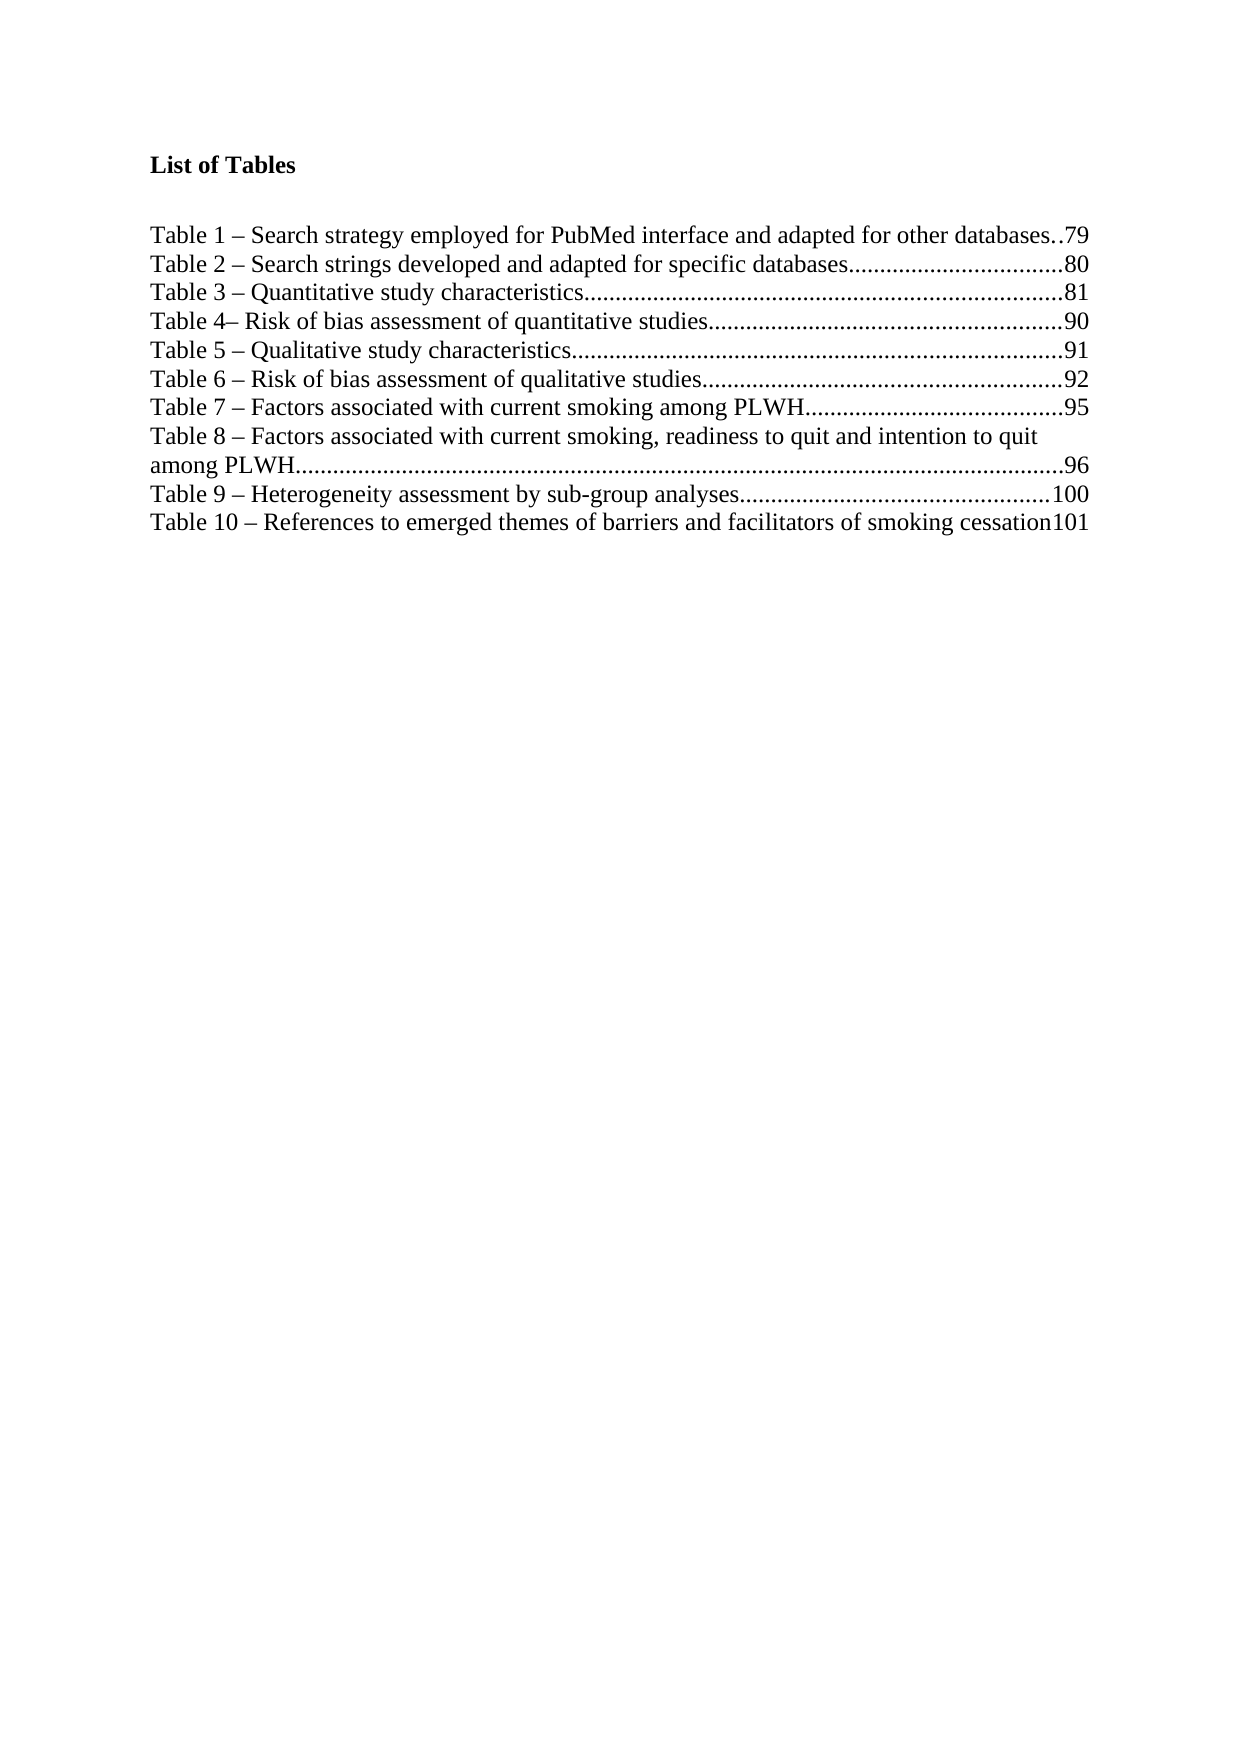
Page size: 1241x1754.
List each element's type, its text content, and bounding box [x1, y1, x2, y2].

text Table 2 – Search strings developed and adapted for specific databases 80 [150, 249, 1090, 277]
text Table 9 – Heterogeneity assessment by sub-group analyses 100 [150, 479, 1090, 507]
text Table 6 – Risk of bias assessment of qualitative studies 92 [150, 364, 1090, 392]
text Table 4– Risk of bias assessment of quantitative studies 90 [150, 306, 1090, 335]
text Table 5 – Qualitative study characteristics 91 [150, 335, 1090, 364]
text Table 8 – Factors associated with current smoking, readiness to quit and intention to quit among PLWH 96 [150, 421, 1090, 479]
text Table 1 – Search strategy employed for PubMed interface and adapted for other databases 79 [150, 220, 1090, 249]
text List of Tables [150, 150, 1090, 179]
text Table 3 – Quantitative study characteristics 81 [150, 277, 1090, 306]
text Table 7 – Factors associated with current smoking among PLWH 95 [150, 392, 1090, 421]
text Table 10 – References to emerged themes of barriers and facilitators of smoking cessation 101 [150, 507, 1090, 536]
